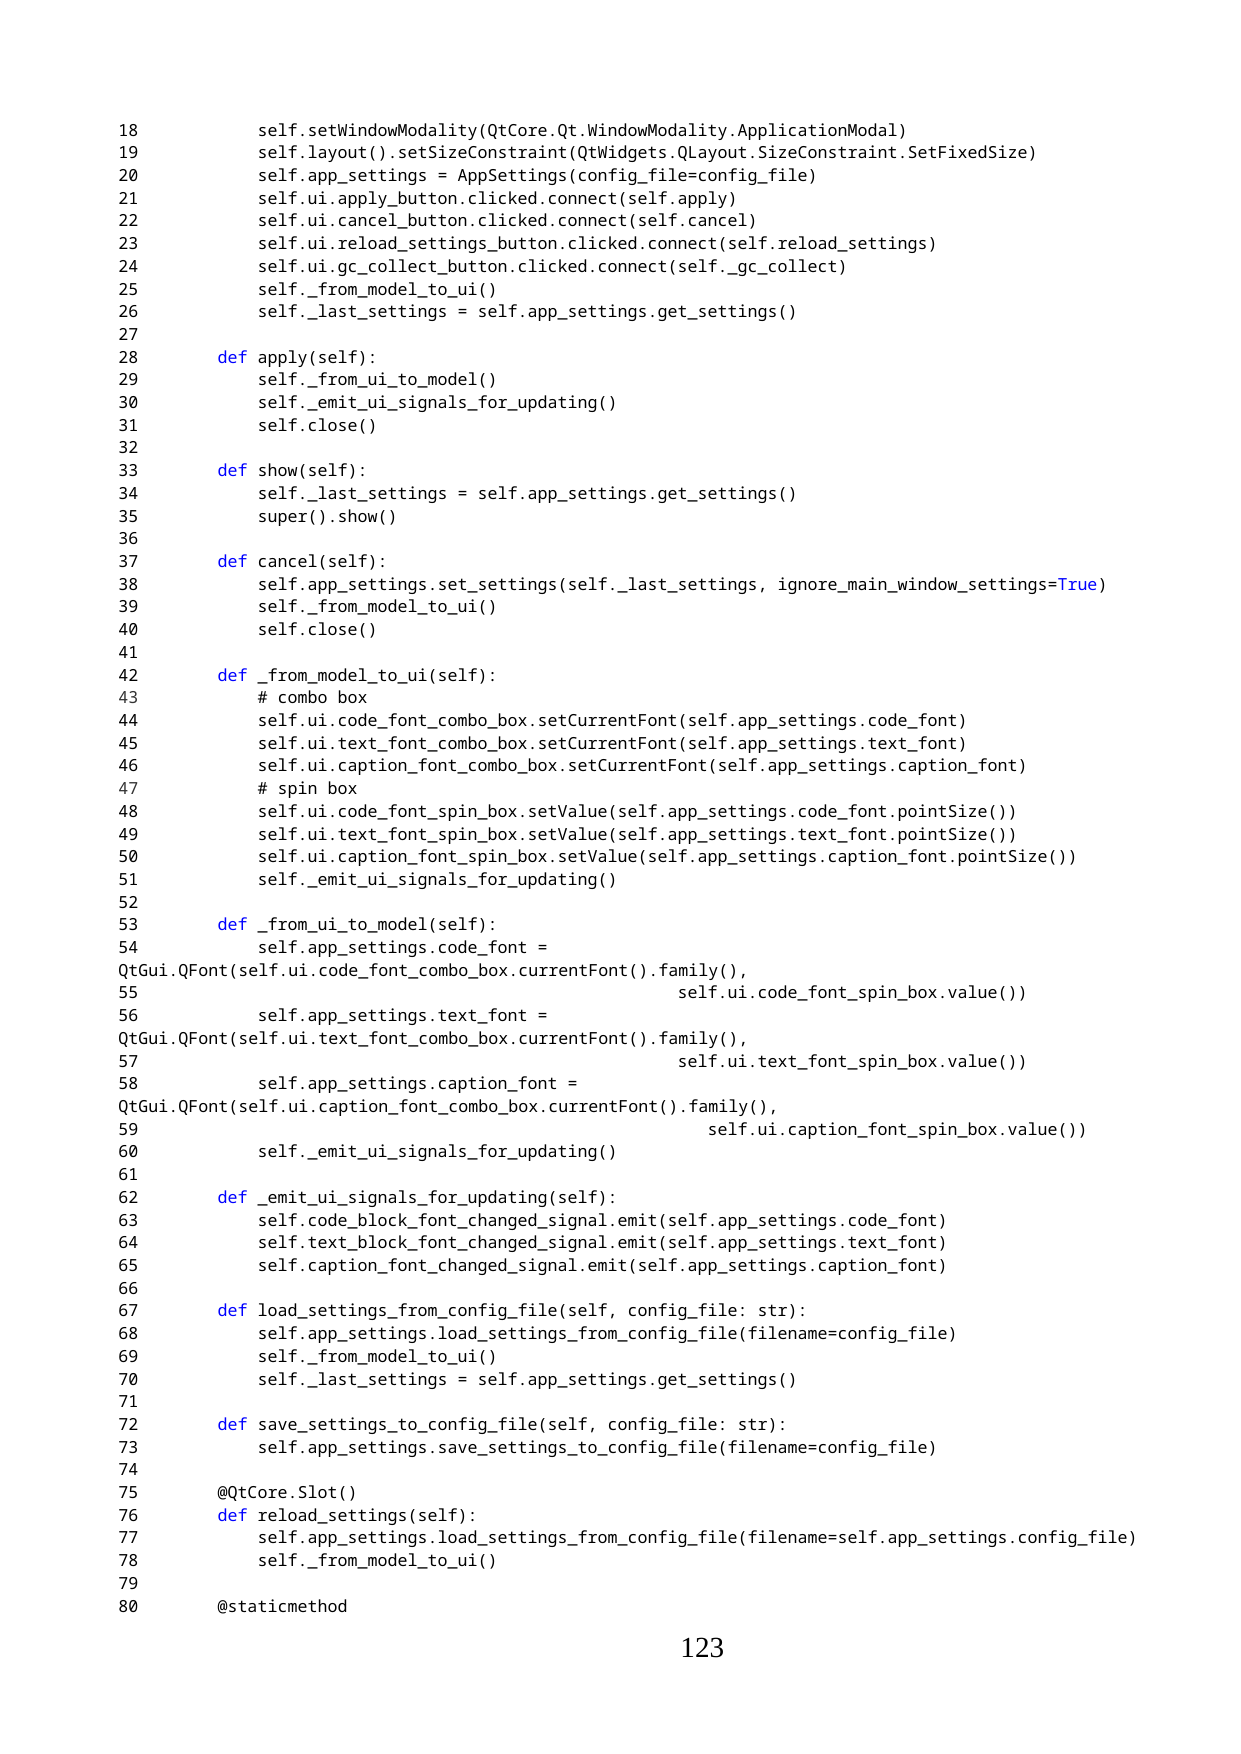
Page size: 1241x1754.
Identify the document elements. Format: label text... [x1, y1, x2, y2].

text def _emit_ui_signals_for_updating(self): [118, 1185, 1152, 1208]
text self.ui.caption_font_spin_box.value()) [118, 1117, 1152, 1140]
text self.text_block_font_changed_signal.emit(self.app_settings.text_font) [118, 1231, 1152, 1253]
text self.ui.caption_font_combo_box.setCurrentFont(self.app_settings.caption_font) [118, 754, 1152, 777]
text self.app_settings.load_settings_from_config_file(filename=config_file) [118, 1322, 1152, 1344]
text self.app_settings.code_font = QtGui.QFont(self.ui.code_font_combo_box.currentFont().family(), [118, 936, 1152, 981]
text self.ui.gc_collect_button.clicked.connect(self._gc_collect) [118, 254, 1152, 277]
text def _from_model_to_ui(self): [118, 663, 1152, 686]
text self.caption_font_changed_signal.emit(self.app_settings.caption_font) [118, 1253, 1152, 1276]
text self._last_settings = self.app_settings.get_settings() [118, 481, 1152, 504]
text self._from_model_to_ui() [118, 1344, 1152, 1367]
text def save_settings_to_config_file(self, config_file: str): [118, 1412, 1152, 1435]
text self.app_settings.set_settings(self._last_settings, ignore_main_window_settings=True) [118, 572, 1152, 595]
text # combo box [118, 686, 1152, 708]
text self.ui.code_font_spin_box.setValue(self.app_settings.code_font.pointSize()) [118, 799, 1152, 822]
text self.app_settings.load_settings_from_config_file(filename=self.app_settings.config_file) [118, 1526, 1152, 1549]
text self.ui.cancel_button.clicked.connect(self.cancel) [118, 209, 1152, 232]
text self.setWindowModality(QtCore.Qt.WindowModality.ApplicationModal) [118, 118, 1152, 141]
text self.ui.caption_font_spin_box.setValue(self.app_settings.caption_font.pointSize()) [118, 845, 1152, 867]
text self.code_block_font_changed_signal.emit(self.app_settings.code_font) [118, 1208, 1152, 1231]
text @QtCore.Slot() [118, 1481, 1152, 1503]
text self.layout().setSizeConstraint(QtWidgets.QLayout.SizeConstraint.SetFixedSize) [118, 141, 1152, 163]
text self.ui.text_font_spin_box.setValue(self.app_settings.text_font.pointSize()) [118, 822, 1152, 845]
text self.ui.code_font_spin_box.value()) [118, 981, 1152, 1004]
text self._from_model_to_ui() [118, 1549, 1152, 1571]
text def show(self): [118, 459, 1152, 481]
text self._emit_ui_signals_for_updating() [118, 391, 1152, 413]
text self._emit_ui_signals_for_updating() [118, 1140, 1152, 1163]
text self.close() [118, 618, 1152, 640]
text self._emit_ui_signals_for_updating() [118, 867, 1152, 890]
text self._from_model_to_ui() [118, 595, 1152, 618]
text def _from_ui_to_model(self): [118, 913, 1152, 936]
text self.ui.code_font_combo_box.setCurrentFont(self.app_settings.code_font) [118, 708, 1152, 731]
text self.app_settings.text_font = QtGui.QFont(self.ui.text_font_combo_box.currentFont().family(), [118, 1004, 1152, 1049]
text def cancel(self): [118, 549, 1152, 572]
text self._from_ui_to_model() [118, 368, 1152, 391]
text self._from_model_to_ui() [118, 277, 1152, 300]
text super().show() [118, 504, 1152, 527]
text self.ui.text_font_spin_box.value()) [118, 1049, 1152, 1072]
text self.ui.reload_settings_button.clicked.connect(self.reload_settings) [118, 232, 1152, 254]
text self._last_settings = self.app_settings.get_settings() [118, 300, 1152, 322]
text # spin box [118, 777, 1152, 799]
text self.app_settings.save_settings_to_config_file(filename=config_file) [118, 1435, 1152, 1458]
text def reload_settings(self): [118, 1503, 1152, 1526]
text self.ui.text_font_combo_box.setCurrentFont(self.app_settings.text_font) [118, 731, 1152, 754]
text self._last_settings = self.app_settings.get_settings() [118, 1367, 1152, 1390]
text @staticmethod [118, 1594, 1152, 1617]
text self.ui.apply_button.clicked.connect(self.apply) [118, 186, 1152, 209]
text self.close() [118, 413, 1152, 436]
text def load_settings_from_config_file(self, config_file: str): [118, 1299, 1152, 1322]
text self.app_settings.caption_font = QtGui.QFont(self.ui.caption_font_combo_box.currentFont().family(), [118, 1072, 1152, 1117]
text def apply(self): [118, 345, 1152, 368]
text self.app_settings = AppSettings(config_file=config_file) [118, 163, 1152, 186]
